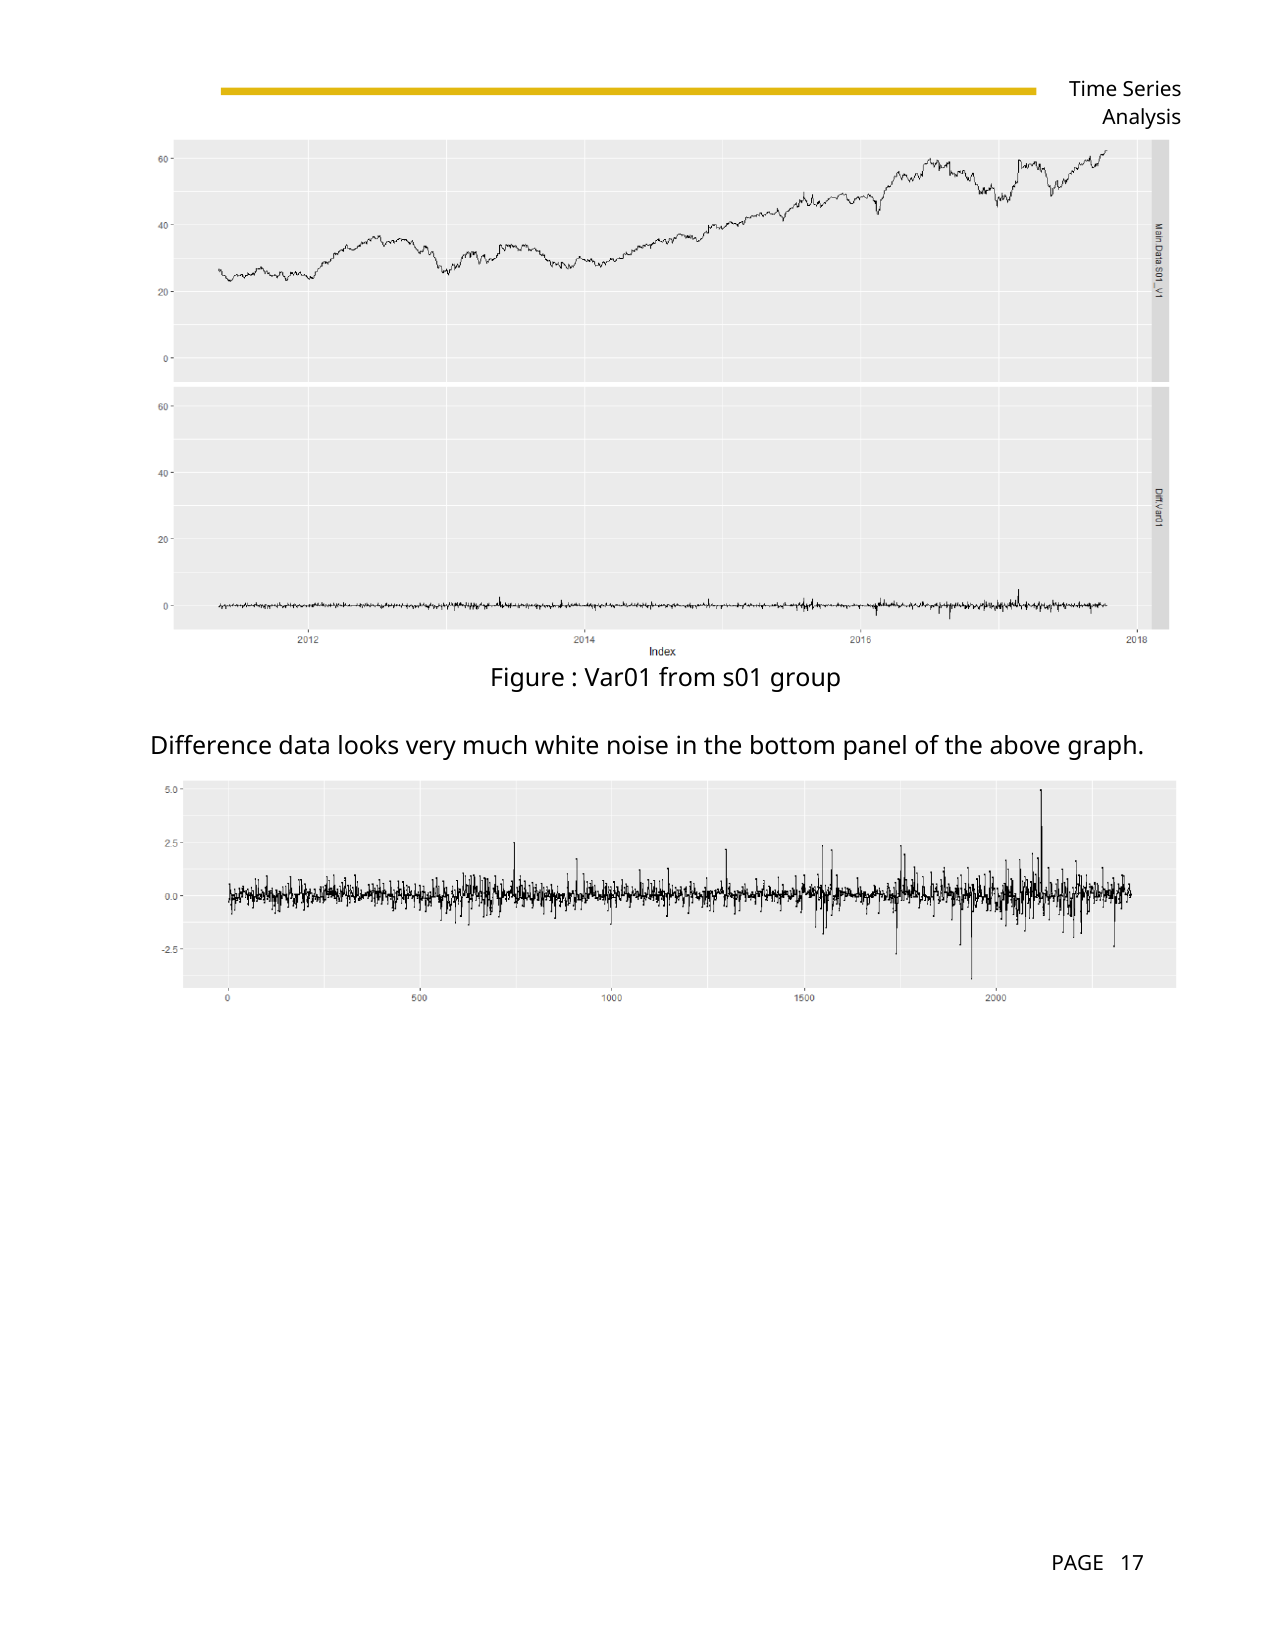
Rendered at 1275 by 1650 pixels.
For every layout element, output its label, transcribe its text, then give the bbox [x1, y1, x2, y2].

text Figure : Var01 from s01 group [150, 660, 1181, 693]
picture [150, 130, 1182, 660]
text Difference data looks very much white noise in the bottom panel of the above graph. [150, 728, 1181, 761]
picture [150, 761, 1182, 1019]
